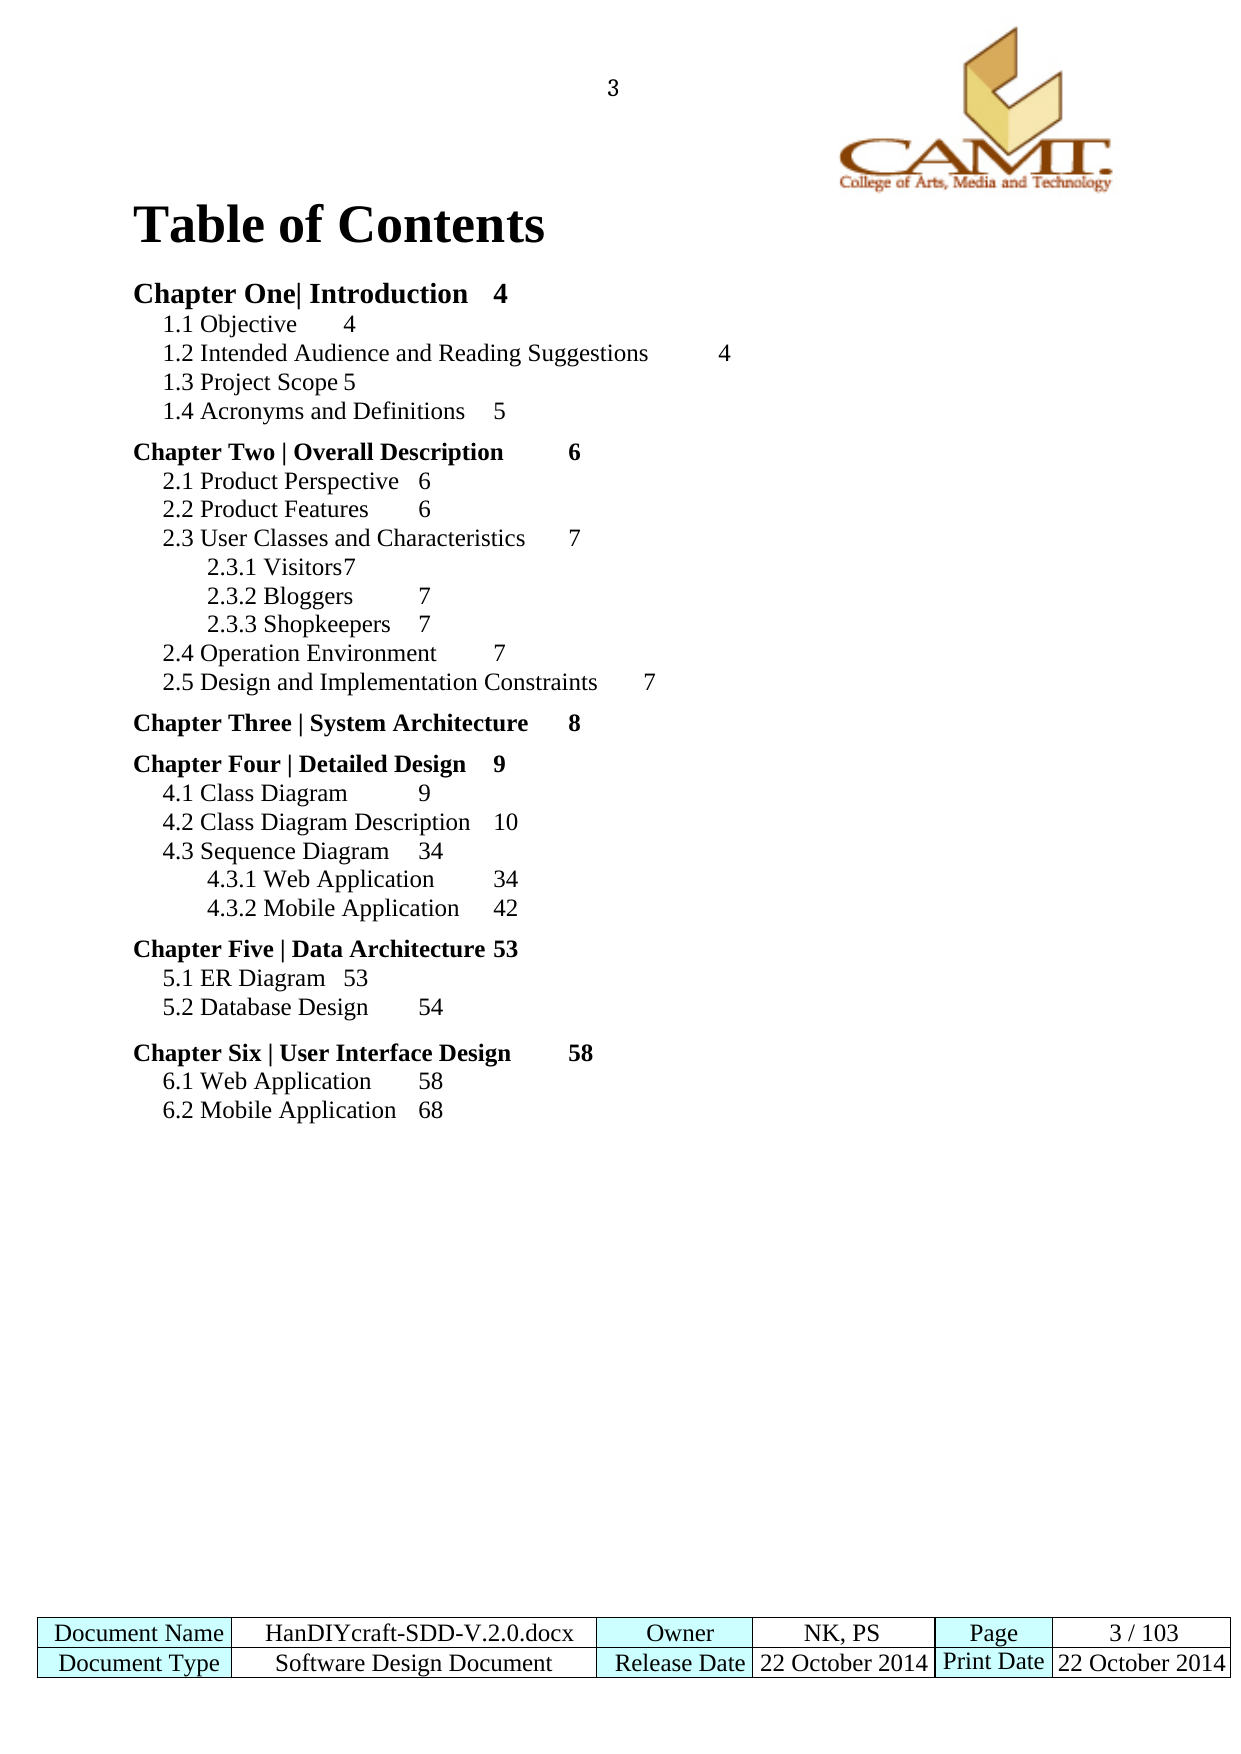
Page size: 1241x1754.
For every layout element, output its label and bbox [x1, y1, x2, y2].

picture [755, 18, 1221, 207]
